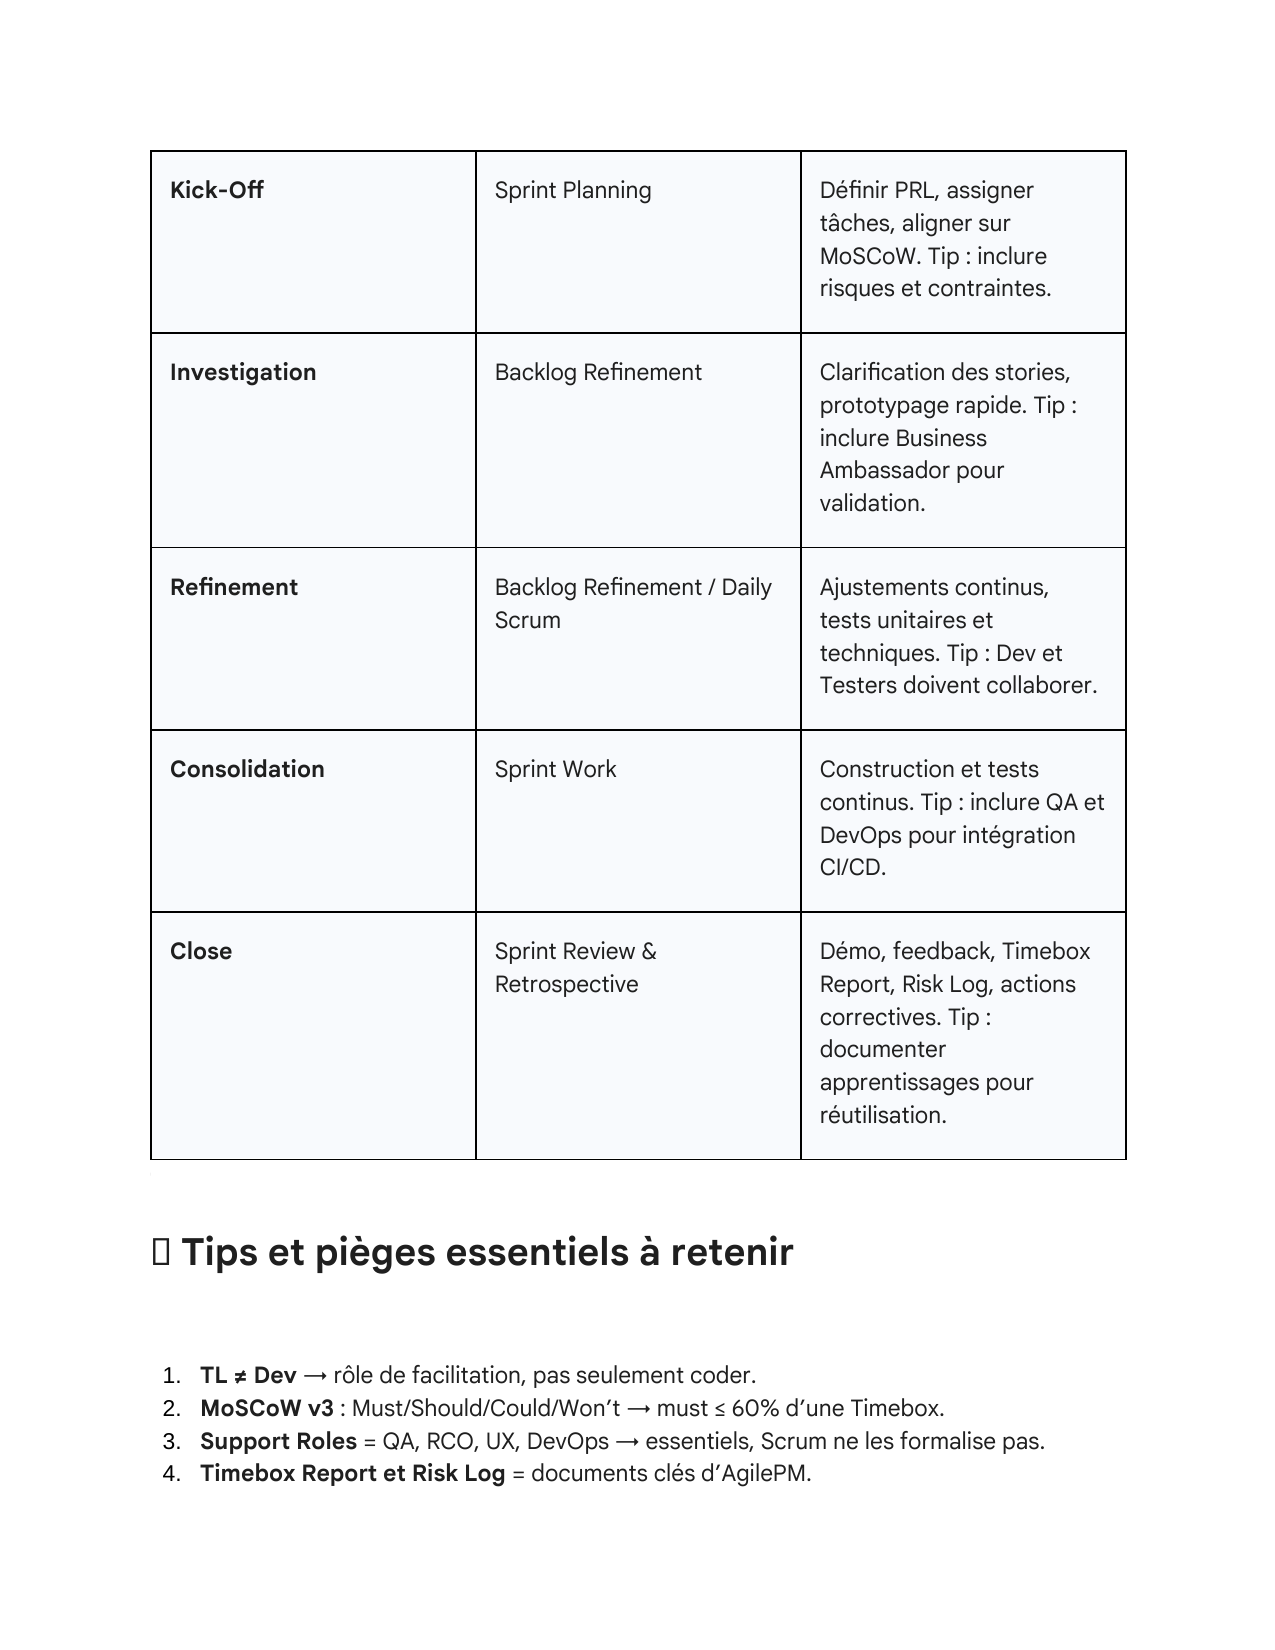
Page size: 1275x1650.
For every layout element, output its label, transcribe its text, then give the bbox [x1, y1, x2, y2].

table_cell Backlog Refinement / Daily Scrum [477, 548, 800, 729]
table_cell Kick-Off [152, 152, 475, 332]
table_cell Backlog Refinement [477, 334, 800, 547]
table_cell Close [152, 913, 475, 1158]
list TL ≠ Dev → rôle de facilitation, pas seulement coder. [162, 1362, 1125, 1390]
table_cell Démo, feedback, Timebox Report, Risk Log, actions correctives. Tip : documenter apprentissages pour réutilisation. [802, 913, 1125, 1158]
table_cell Construction et tests continus. Tip : inclure QA et DevOps pour intégration CI/CD. [802, 731, 1125, 911]
table_cell Sprint Work [477, 731, 800, 911]
table_cell Clarification des stories, prototypage rapide. Tip : inclure Business Ambassador pour validation. [802, 334, 1125, 547]
table_cell Ajustements continus, tests unitaires et techniques. Tip : Dev et Testers doivent collaborer. [802, 548, 1125, 729]
subtitle 🔹 Tips et pièges essentiels à retenir [150, 1229, 1125, 1276]
table_cell Sprint Planning [477, 152, 800, 332]
table_cell Définir PRL, assigner tâches, aligner sur MoSCoW. Tip : inclure risques et contraintes. [802, 152, 1125, 332]
list MoSCoW v3 : Must/Should/Could/Won’t → must ≤ 60% d’une Timebox. [162, 1394, 1125, 1423]
table_cell Investigation [152, 334, 475, 547]
table_cell Refinement [152, 548, 475, 729]
table_cell Consolidation [152, 731, 475, 911]
list Support Roles = QA, RCO, UX, DevOps → essentiels, Scrum ne les formalise pas. [162, 1427, 1125, 1456]
list Timebox Report et Risk Log = documents clés d’AgilePM. [162, 1460, 1125, 1488]
table_cell Sprint Review & Retrospective [477, 913, 800, 1158]
